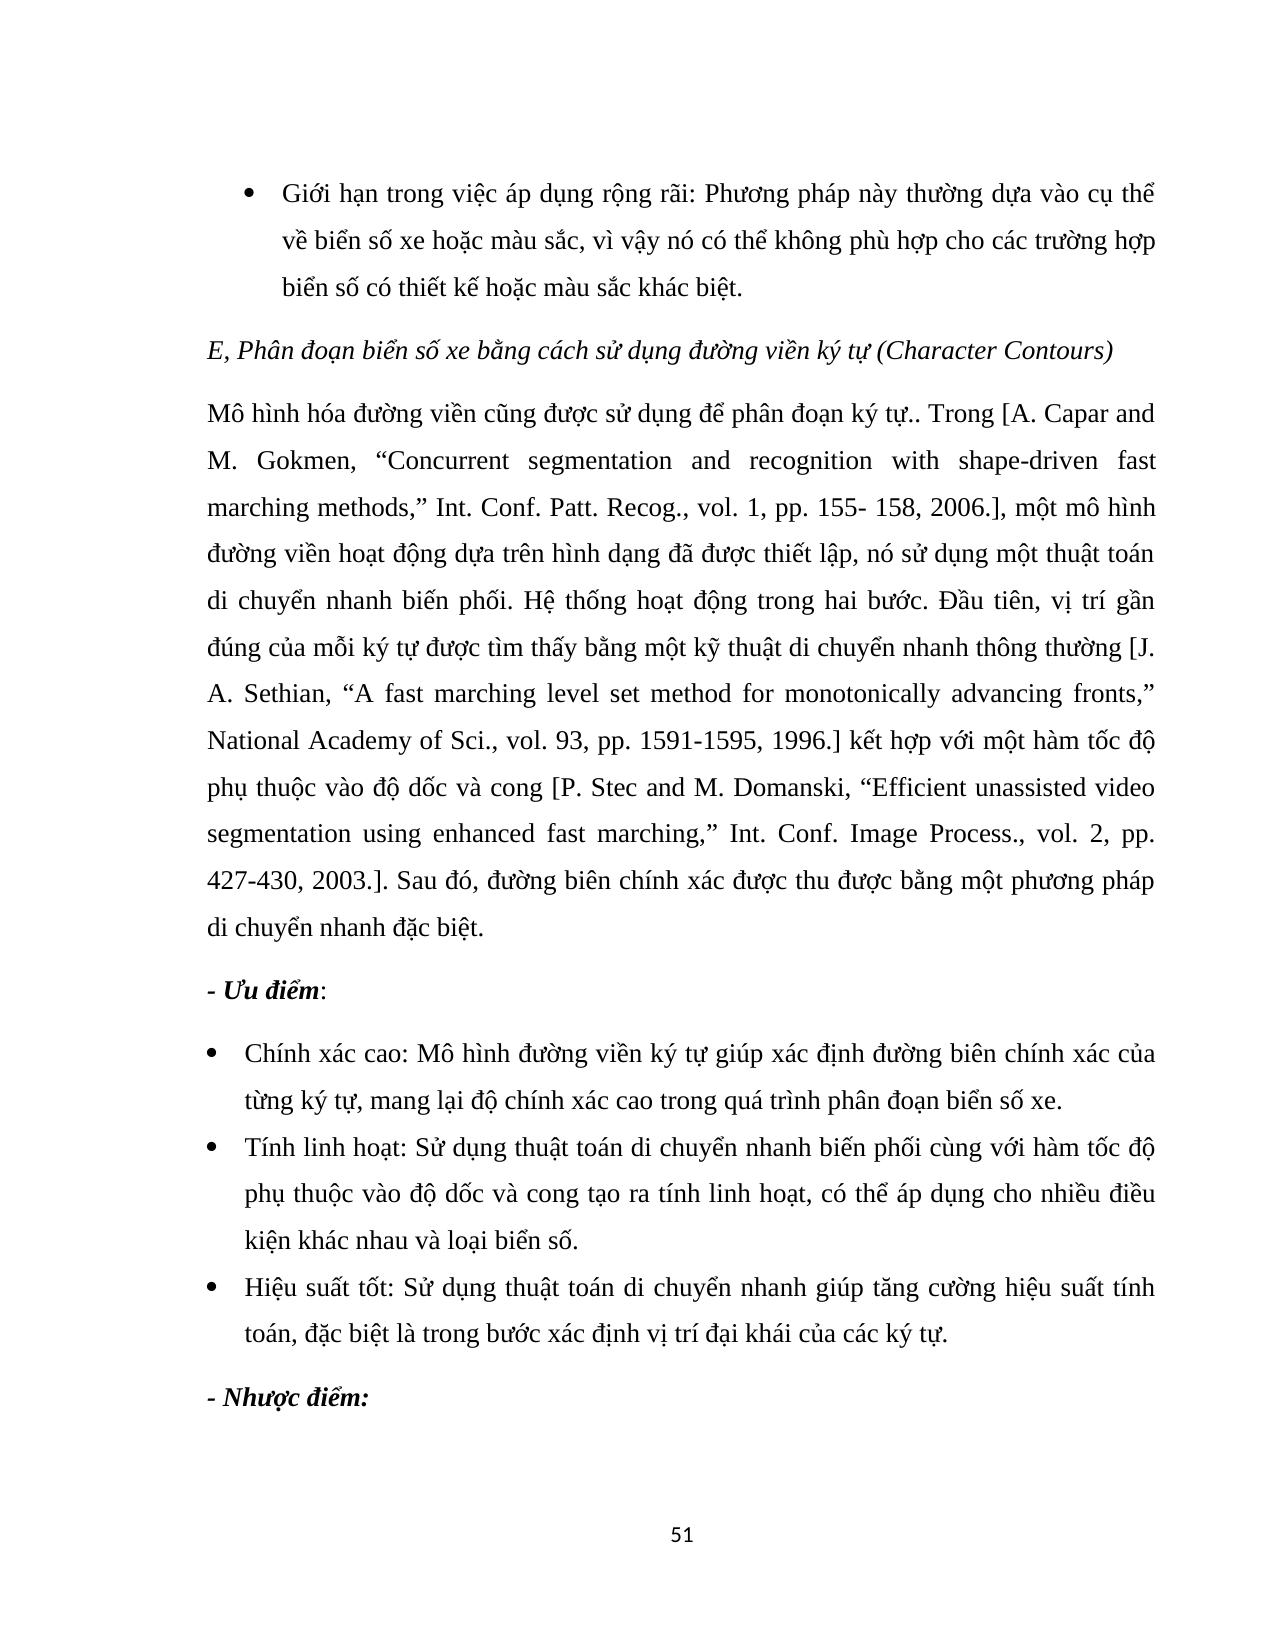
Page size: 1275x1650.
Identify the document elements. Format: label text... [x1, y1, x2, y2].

text Mô hình hóa đường viền cũng được sử dụng để phân đoạn ký tự.. Trong [A. Capar and M. Gokmen, “Concurrent segmentation and recognition with shape-driven fast marching methods,” Int. Conf. Patt. Recog., vol. 1, pp. 155- 158, 2006.], một mô hình đường viền hoạt động dựa trên hình dạng đã được thiết lập, nó sử dụng một thuật toán di chuyển nhanh biến phối. Hệ thống hoạt động trong hai bước. Đầu tiên, vị trí gần đúng của mỗi ký tự được tìm thấy bằng một kỹ thuật di chuyển nhanh thông thường [J. A. Sethian, “A fast marching level set method for monotonically advancing fronts,” National Academy of Sci., vol. 93, pp. 1591-1595, 1996.] kết hợp với một hàm tốc độ phụ thuộc vào độ dốc và cong [P. Stec and M. Domanski, “Efficient unassisted video segmentation using enhanced fast marching,” Int. Conf. Image Process., vol. 2, pp. 427-430, 2003.]. Sau đó, đường biên chính xác được thu được bằng một phương pháp di chuyển nhanh đặc biệt. [207, 397, 1157, 942]
text E, Phân đoạn biển số xe bằng cách sử dụng đường viền ký tự (Character Contours) [207, 334, 1157, 365]
list Hiệu suất tốt: Sử dụng thuật toán di chuyển nhanh giúp tăng cường hiệu suất tính toán, đặc biệt là trong bước xác định vị trí đại khái của các ký tự. [207, 1271, 1157, 1349]
text - Ưu điểm: [207, 974, 1157, 1005]
list Chính xác cao: Mô hình đường viền ký tự giúp xác định đường biên chính xác của từng ký tự, mang lại độ chính xác cao trong quá trình phân đoạn biển số xe. [207, 1037, 1157, 1115]
list Tính linh hoạt: Sử dụng thuật toán di chuyển nhanh biến phối cùng với hàm tốc độ phụ thuộc vào độ dốc và cong tạo ra tính linh hoạt, có thể áp dụng cho nhiều điều kiện khác nhau và loại biển số. [207, 1131, 1157, 1255]
list Giới hạn trong việc áp dụng rộng rãi: Phương pháp này thường dựa vào cụ thể về biển số xe hoặc màu sắc, vì vậy nó có thể không phù hợp cho các trường hợp biển số có thiết kế hoặc màu sắc khác biệt. [244, 177, 1157, 302]
text - Nhược điểm: [207, 1381, 1157, 1412]
